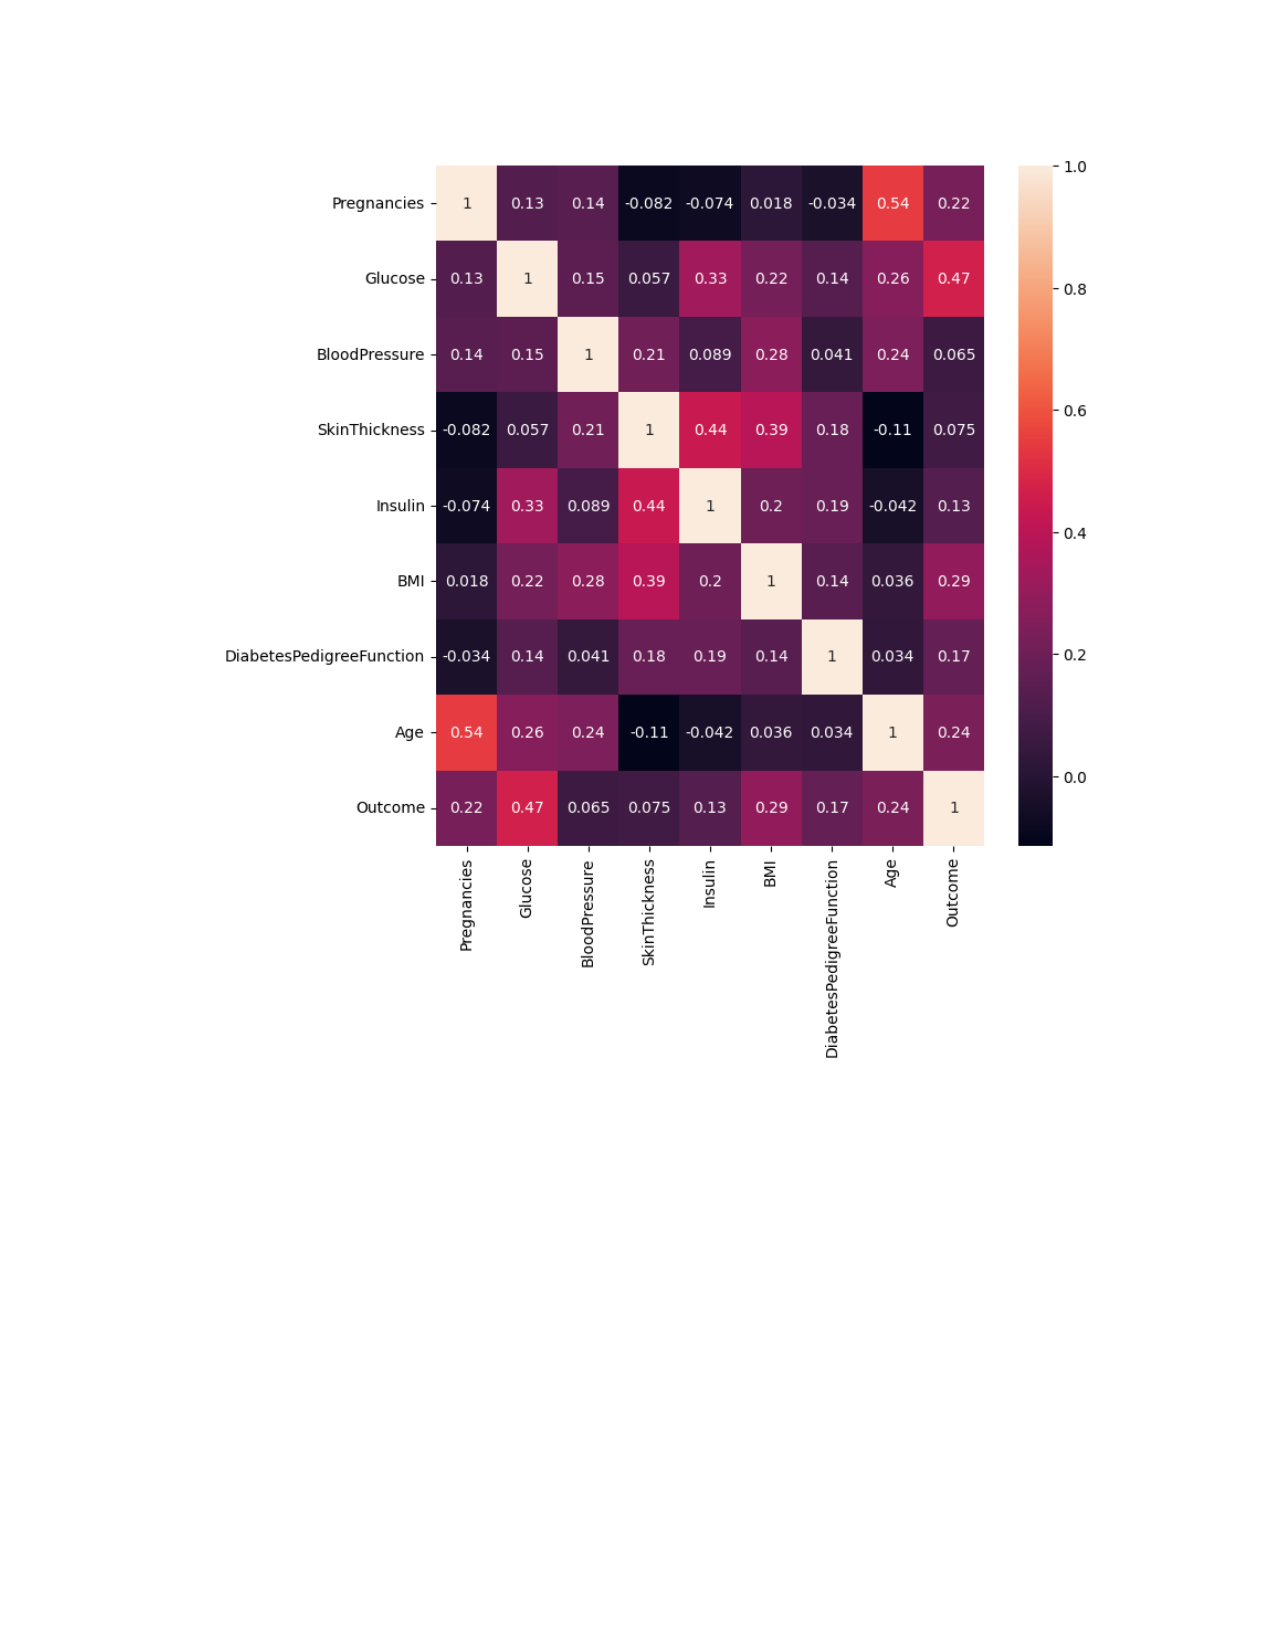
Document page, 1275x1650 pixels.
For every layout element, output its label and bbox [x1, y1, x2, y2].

picture [215, 150, 1098, 1068]
